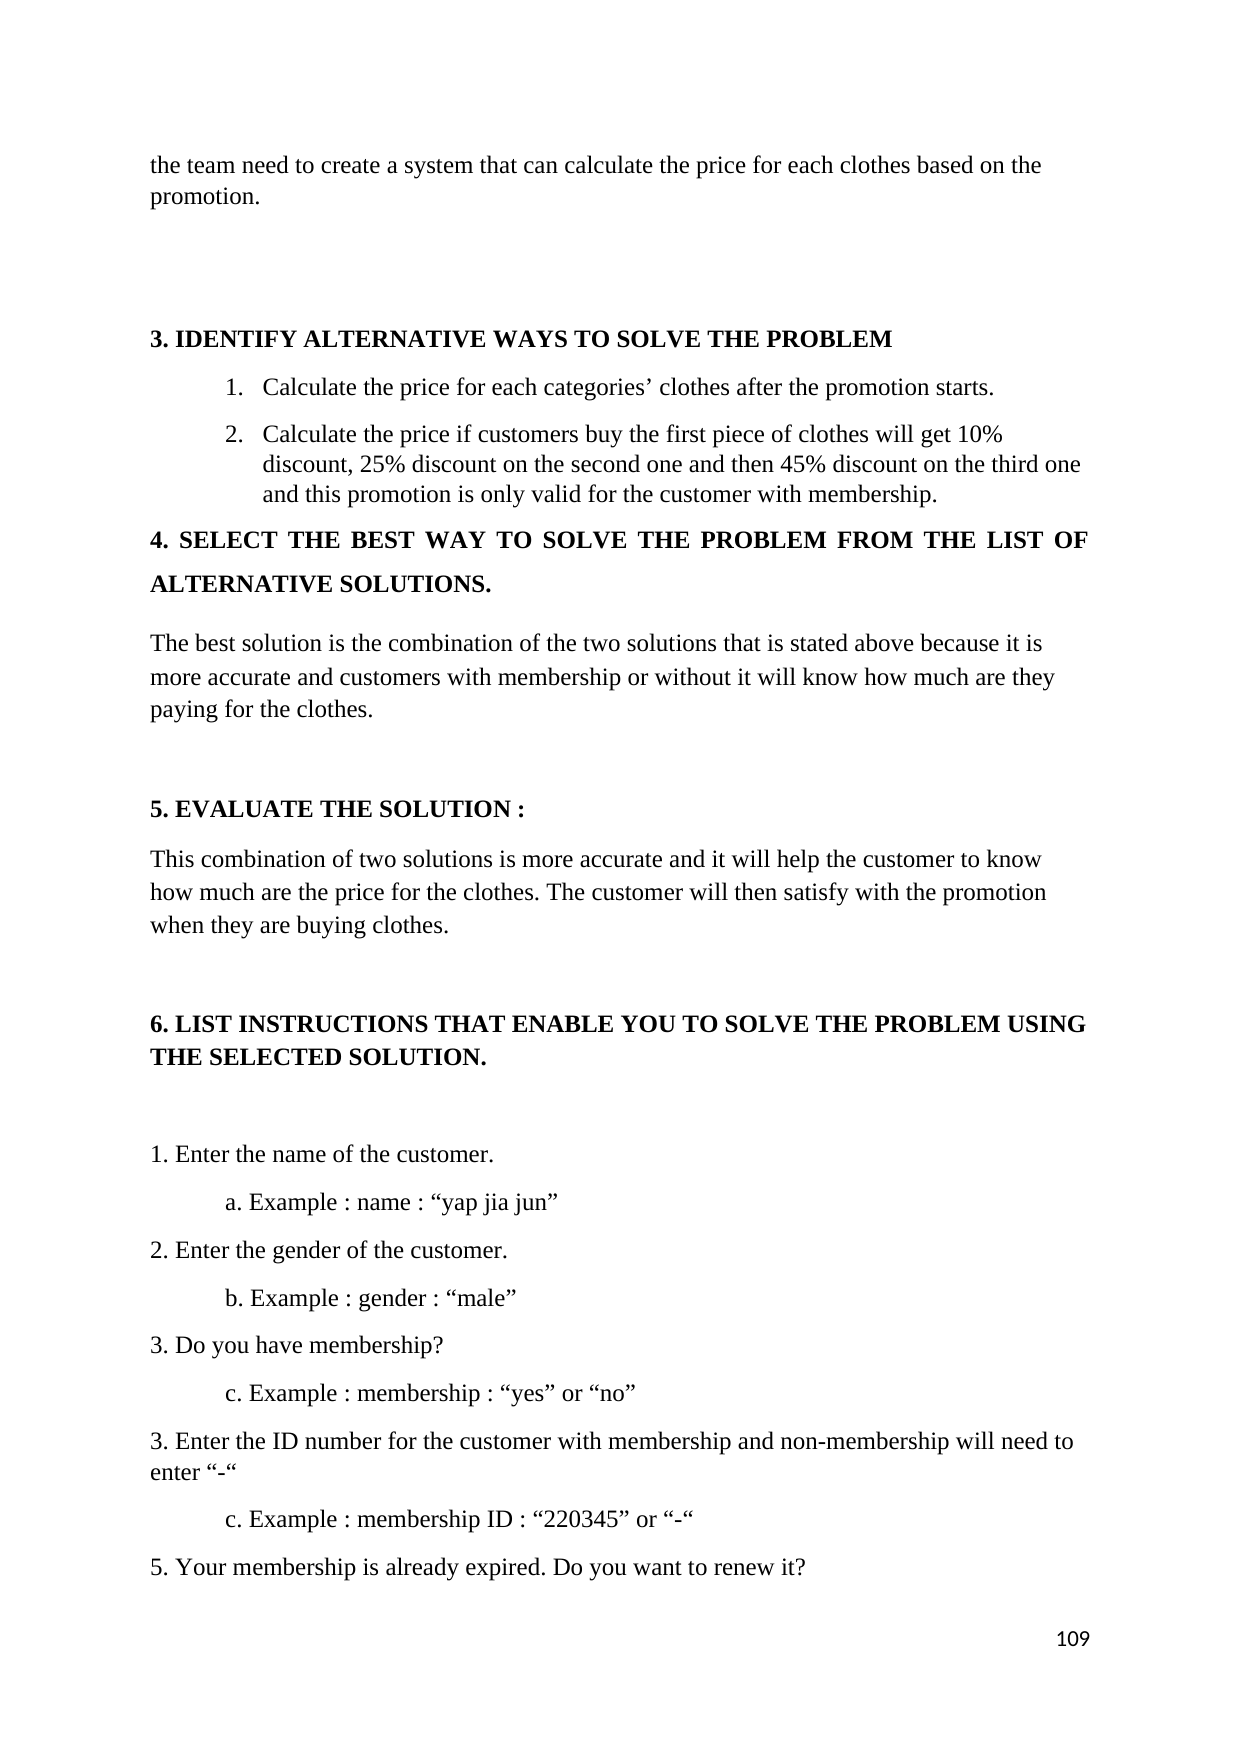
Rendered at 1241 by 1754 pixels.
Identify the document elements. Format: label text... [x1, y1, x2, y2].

text 1. Enter the name of the customer. [150, 1139, 1090, 1168]
text a. Example : name : “yap jia jun” [150, 1187, 1090, 1216]
text 3. IDENTIFY ALTERNATIVE WAYS TO SOLVE THE PROBLEM [150, 324, 1090, 353]
text 5. EVALUATE THE SOLUTION : [150, 794, 1090, 823]
text This combination of two solutions is more accurate and it will help the customer to know how much are the price for the clothes. The customer will then satisfy with the promotion when they are buying clothes. [150, 844, 1090, 938]
text b. Example : gender : “male” [150, 1283, 1090, 1311]
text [150, 150, 1090, 210]
list Calculate the price for each categories’ clothes after the promotion starts. [225, 372, 1090, 401]
text The best solution is the combination of the two solutions that is stated above because it is more accurate and customers with membership or without it will know how much are they paying for the clothes. [150, 628, 1090, 723]
text c. Example : membership : “yes” or “no” [150, 1378, 1090, 1407]
text 3. Enter the ID number for the customer with membership and non-membership will need to enter “-“ [150, 1426, 1090, 1486]
text c. Example : membership ID : “220345” or “-“ [150, 1504, 1090, 1533]
text 5. Your membership is already expired. Do you want to renew it? [150, 1552, 1090, 1581]
list 4. SELECT THE BEST WAY TO SOLVE THE PROBLEM FROM THE LIST OF ALTERNATIVE SOLUTIONS. [150, 526, 1090, 597]
text 6. LIST INSTRUCTIONS THAT ENABLE YOU TO SOLVE THE PROBLEM USING THE SELECTED SOLUTION. [150, 1009, 1090, 1071]
list Calculate the price if customers buy the first piece of clothes will get 10% discount, 25% discount on the second one and then 45% discount on the third one and this promotion is only valid for the customer with membership. [225, 419, 1090, 508]
text 3. Do you have membership? [150, 1330, 1090, 1359]
text 2. Enter the gender of the customer. [150, 1235, 1090, 1264]
